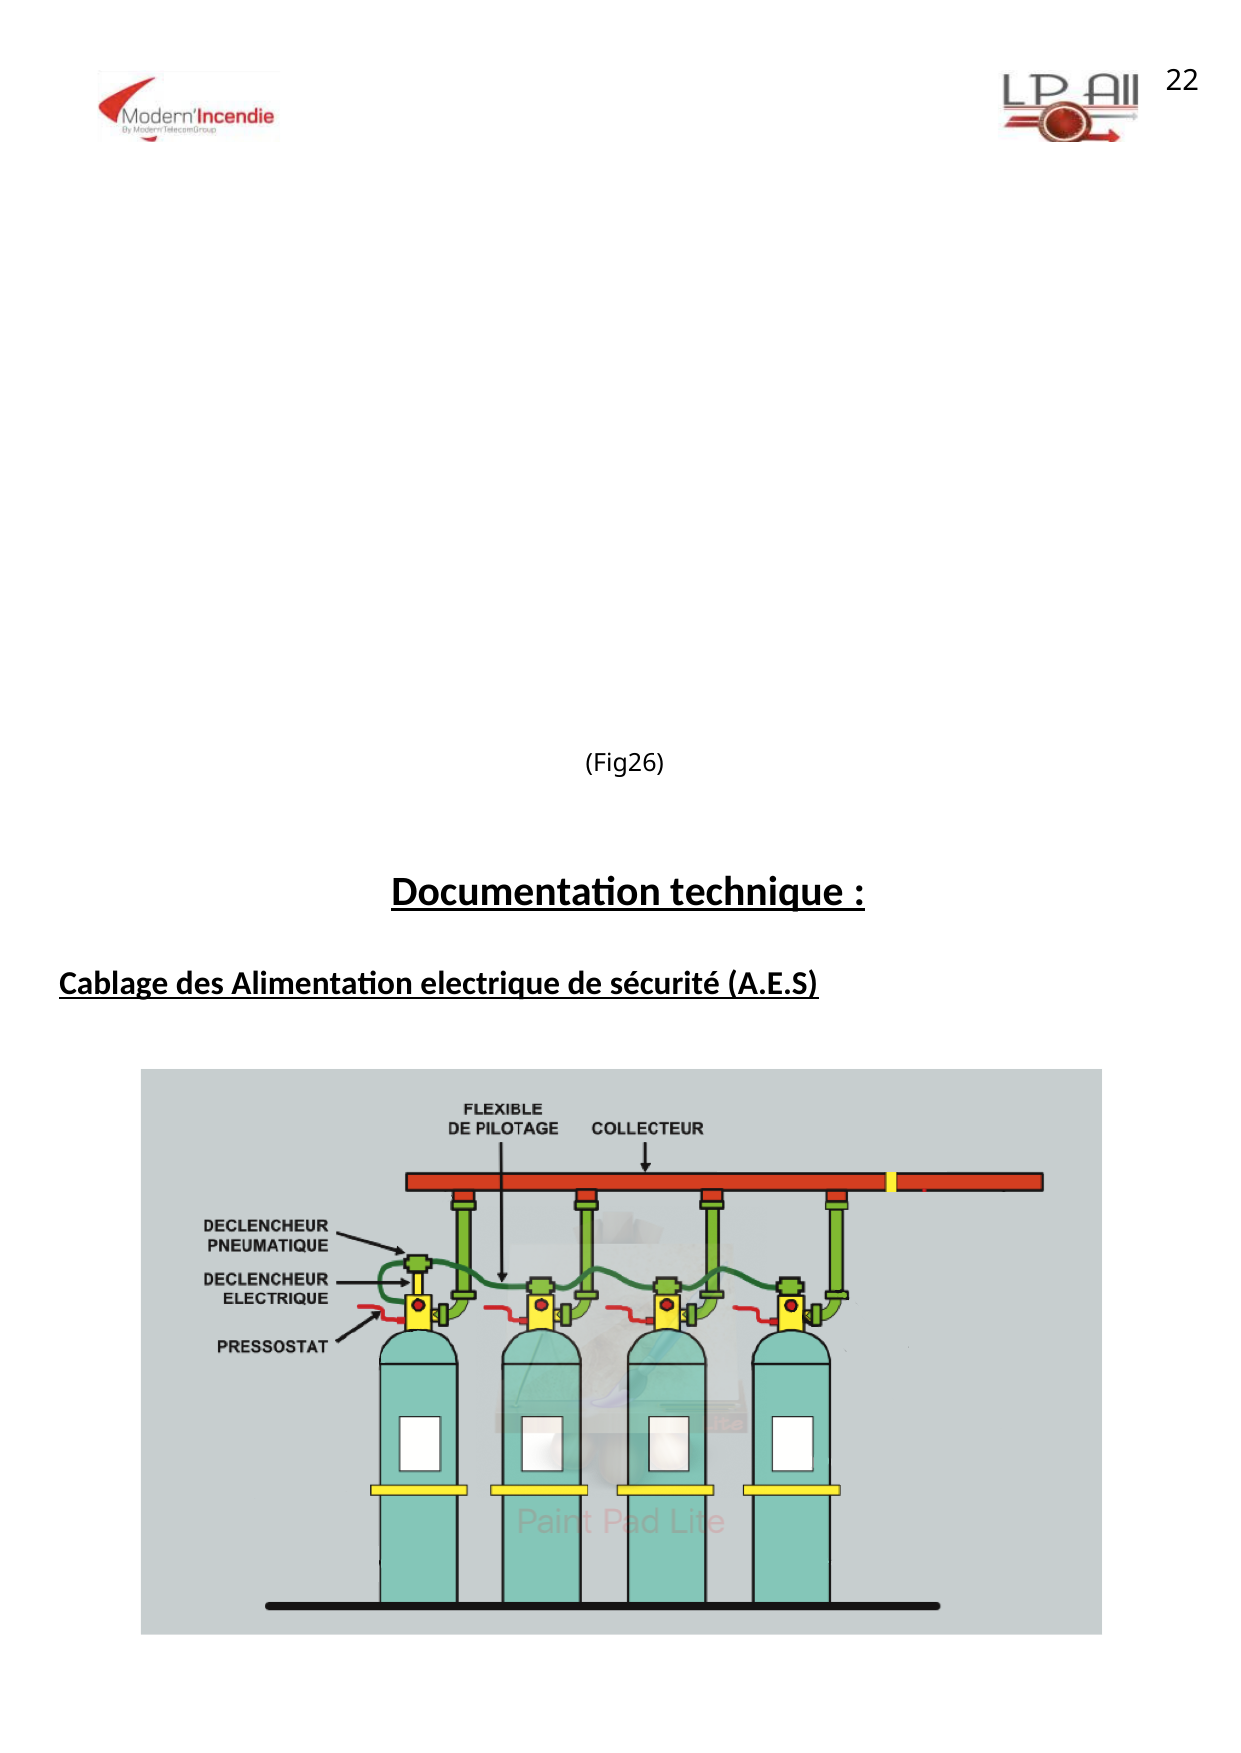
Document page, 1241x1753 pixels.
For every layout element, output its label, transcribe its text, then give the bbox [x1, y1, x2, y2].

subtitle Documentation technique : [59, 865, 1197, 916]
picture [140, 1068, 1103, 1635]
picture [96, 70, 280, 141]
subtitle Cablage des Alimentation electrique de sécurité (A.E.S) [59, 962, 1197, 1003]
picture [996, 70, 1139, 141]
